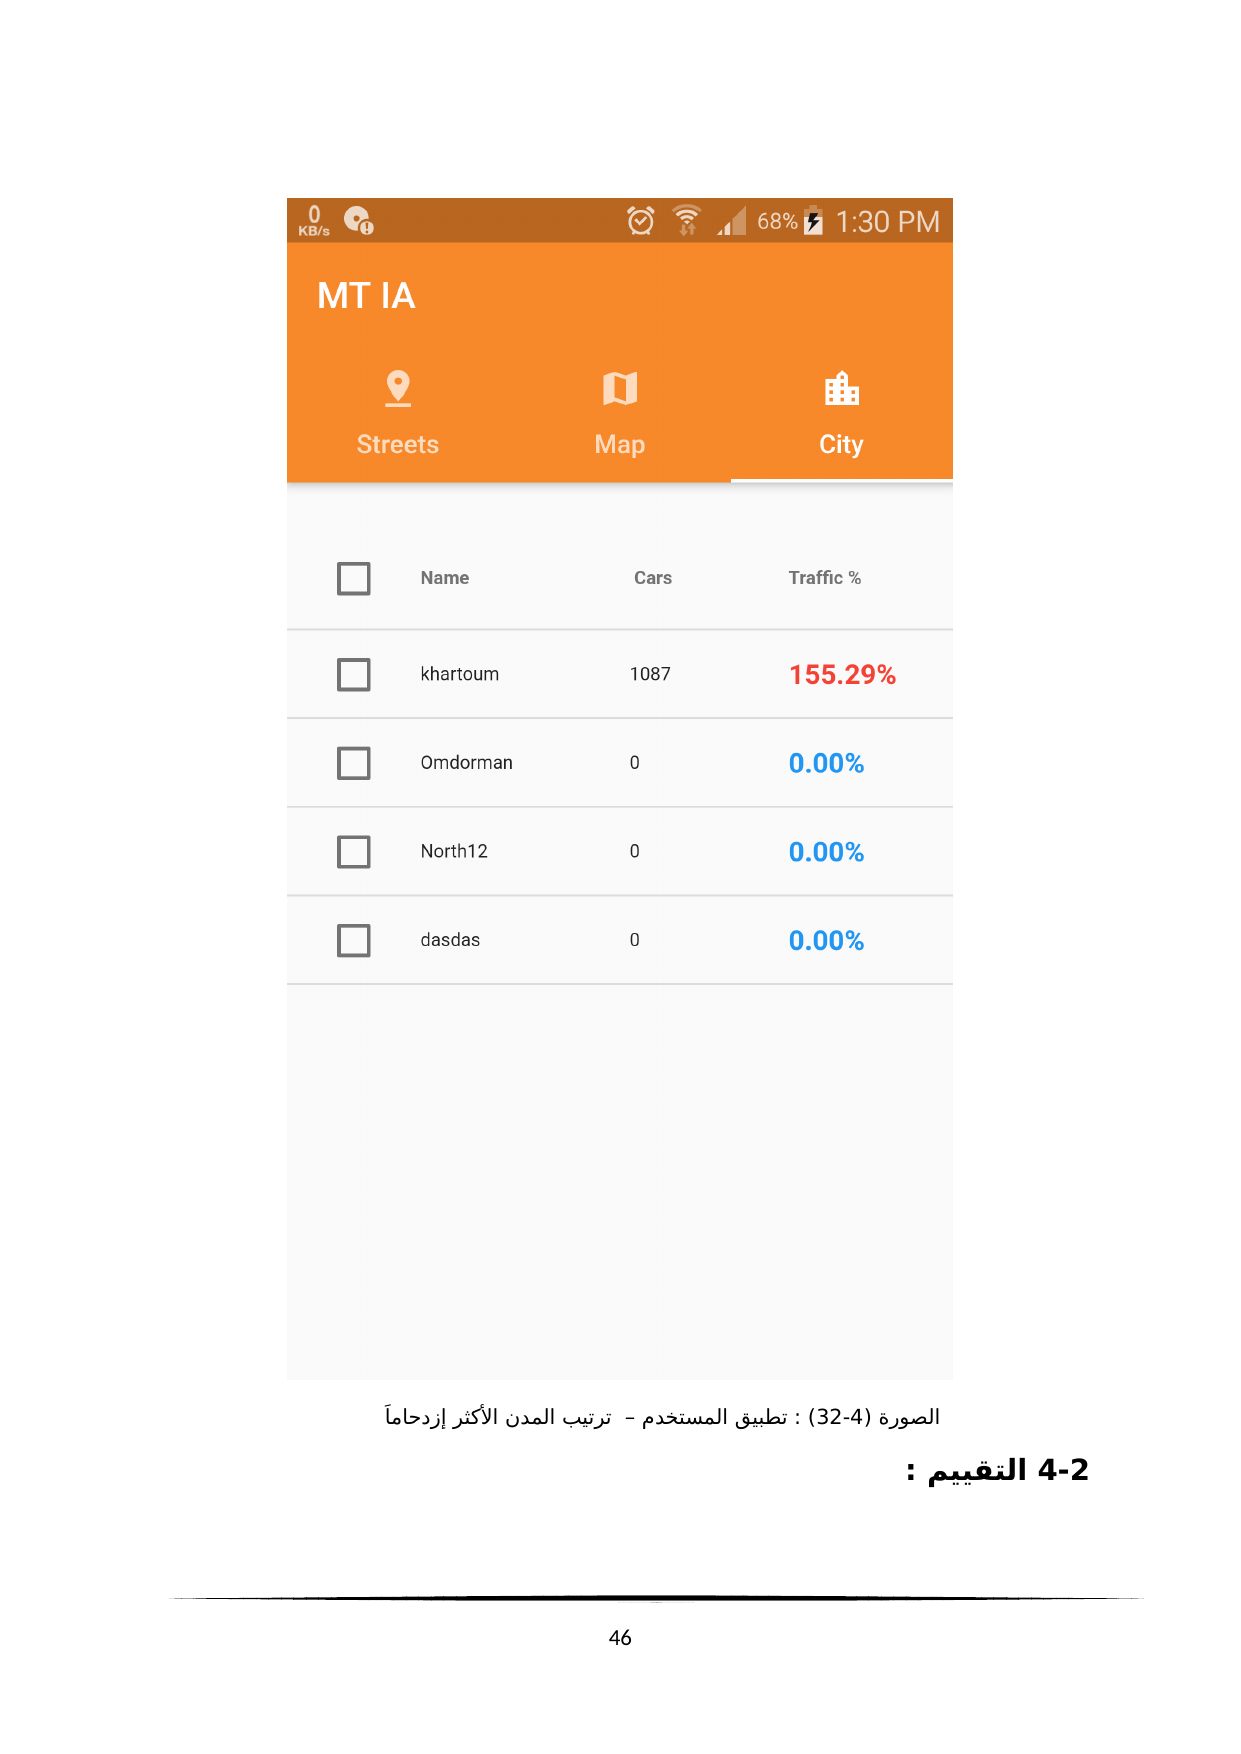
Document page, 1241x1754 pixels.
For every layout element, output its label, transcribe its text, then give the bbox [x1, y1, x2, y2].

text الصورة (4-32) : تطبيق المستخدم – ترتيب المدن الأكثر إزدحاماَ [150, 1405, 1015, 1429]
picture [287, 198, 953, 1380]
text 4-2 التقييم : [150, 1453, 1090, 1487]
picture [168, 1594, 1144, 1603]
